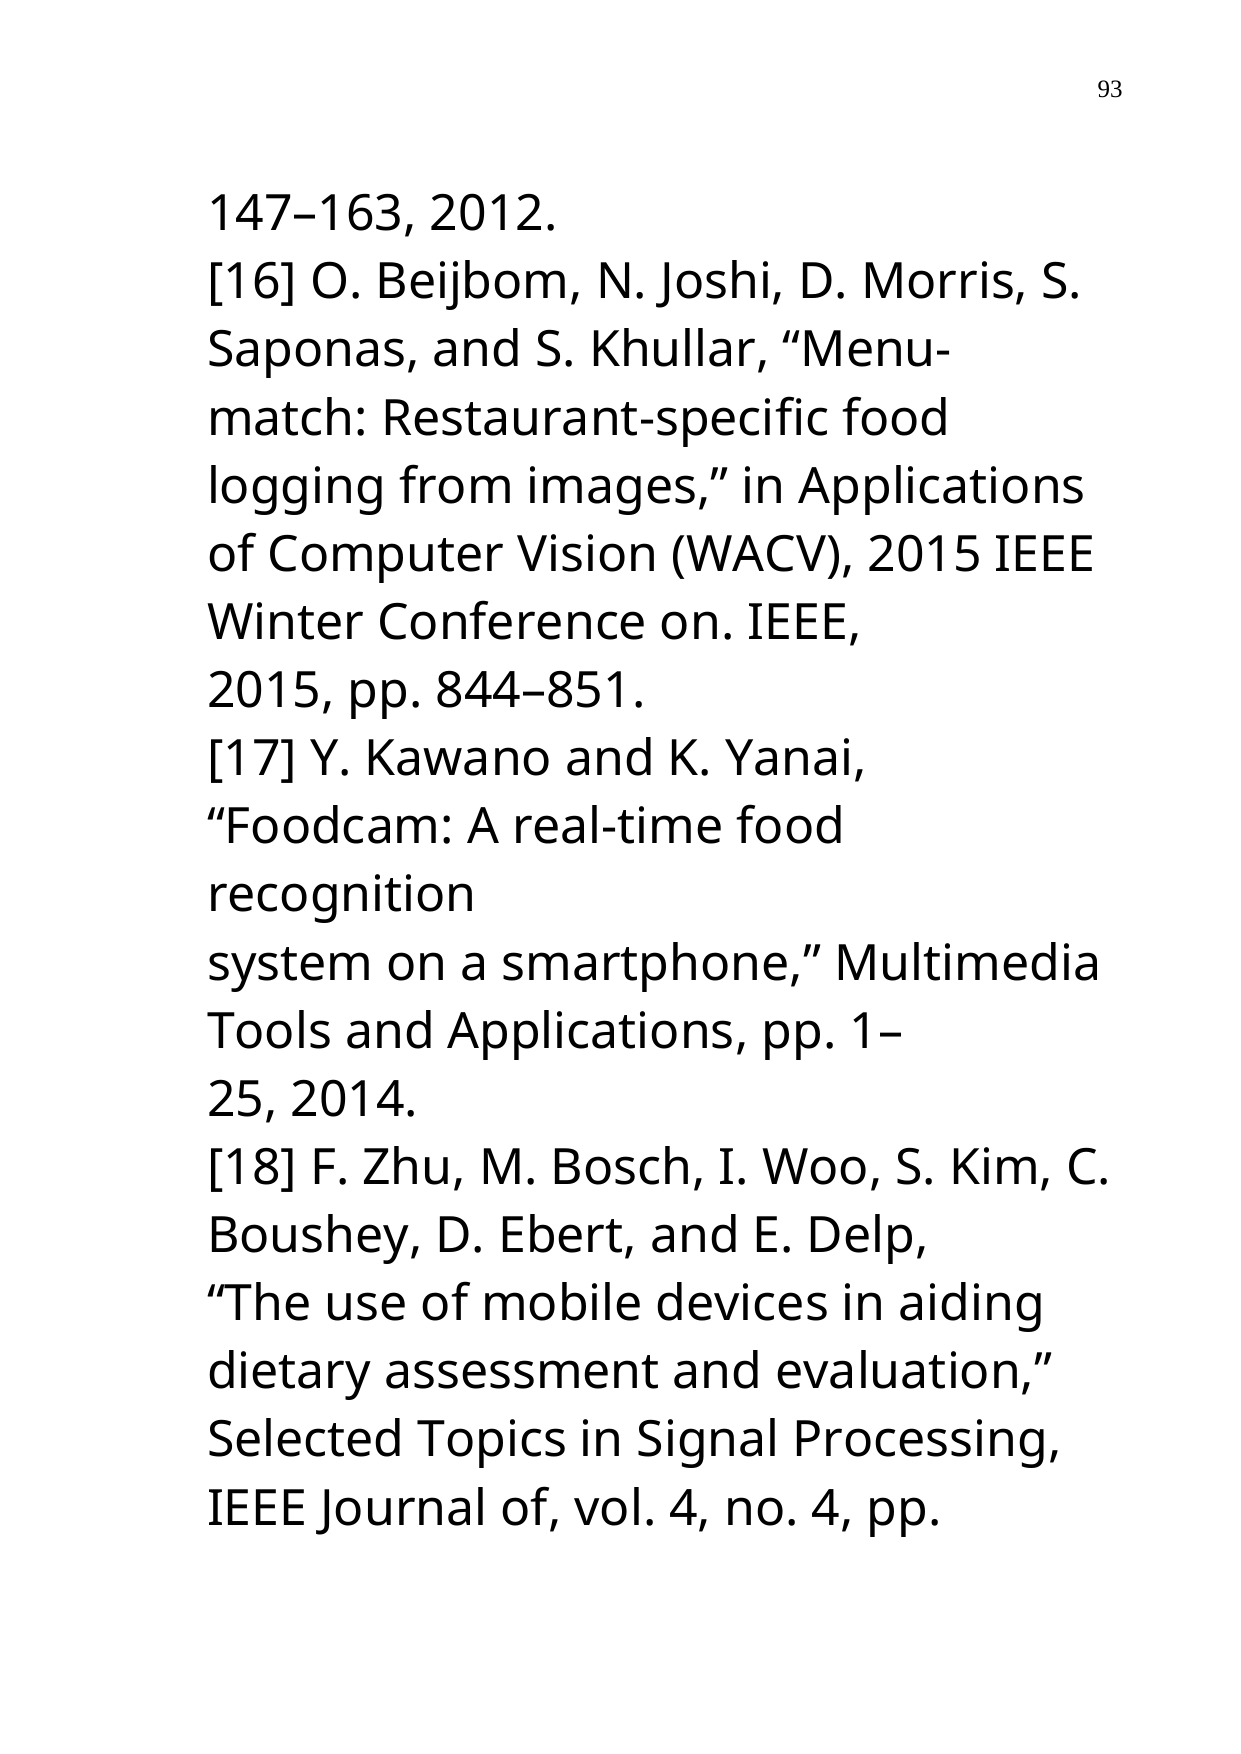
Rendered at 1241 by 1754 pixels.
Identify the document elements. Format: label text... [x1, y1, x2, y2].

text of Computer Vision (WACV), 2015 IEEE Winter Conference on. IEEE, [207, 518, 1122, 654]
text [16] O. Beijbom, N. Joshi, D. Morris, S. Saponas, and S. Khullar, “Menu- [207, 245, 1122, 382]
text match: Restaurant-speciﬁc food logging from images,” in Applications [207, 382, 1122, 518]
text [17] Y. Kawano and K. Yanai, “Foodcam: A real-time food recognition [207, 722, 1122, 927]
text system on a smartphone,” Multimedia Tools and Applications, pp. 1– [207, 927, 1122, 1063]
text Selected Topics in Signal Processing, IEEE Journal of, vol. 4, no. 4, pp. [207, 1403, 1122, 1540]
text 2015, pp. 844–851. [207, 654, 1122, 722]
text [18] F. Zhu, M. Bosch, I. Woo, S. Kim, C. Boushey, D. Ebert, and E. Delp, [207, 1131, 1122, 1267]
text “The use of mobile devices in aiding dietary assessment and evaluation,” [207, 1267, 1122, 1403]
text 147–163, 2012. [207, 177, 1122, 245]
text 25, 2014. [207, 1063, 1122, 1131]
